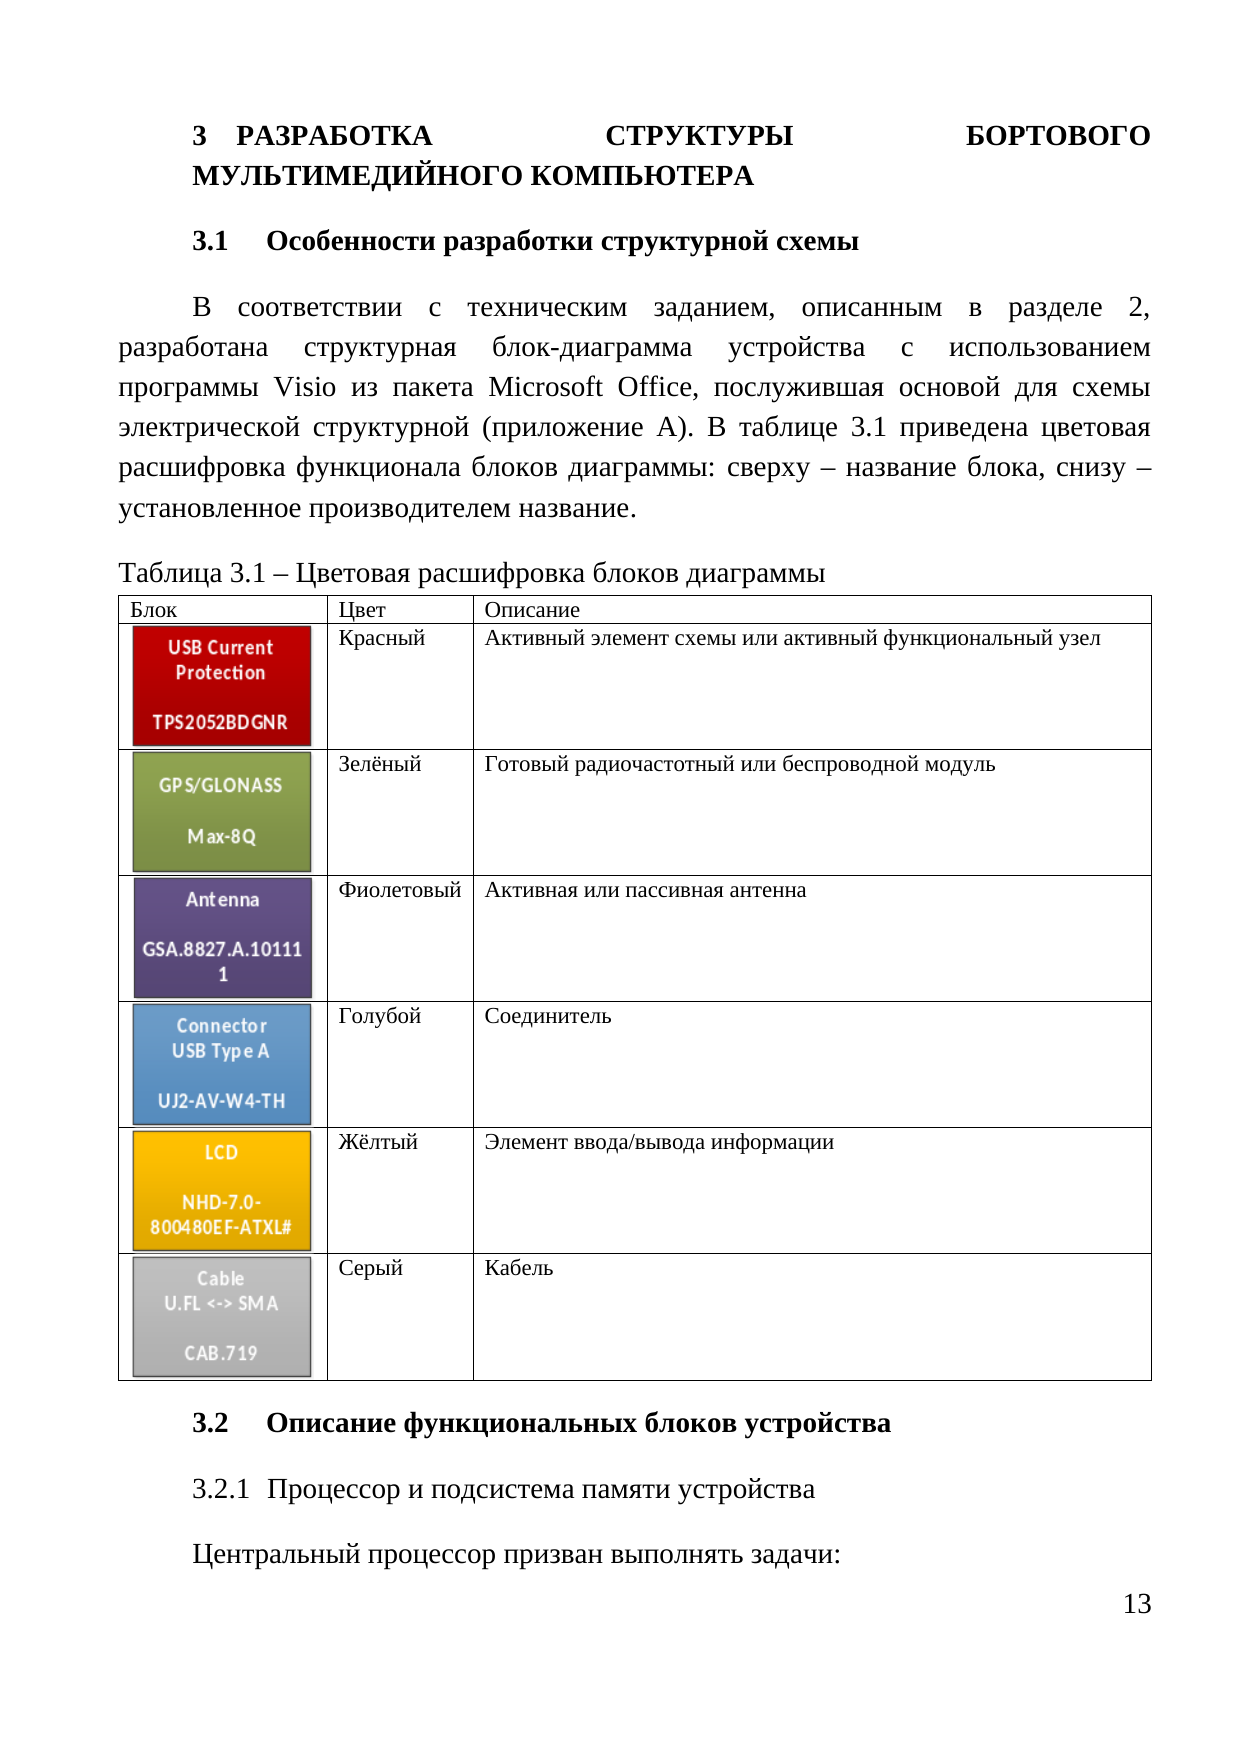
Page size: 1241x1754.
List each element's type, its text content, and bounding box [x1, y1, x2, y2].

table_cell [311, 750, 327, 875]
table_cell Голубой [328, 1002, 473, 1127]
table_cell [119, 1254, 327, 1379]
text Центральный процессор призван выполнять задачи: [118, 1536, 1152, 1569]
subtitle Процессор и подсистема памяти устройства [192, 1471, 1152, 1504]
table_cell Элемент ввода/вывода информации [474, 1128, 1151, 1253]
table_cell [119, 876, 136, 1001]
table_cell [119, 1002, 133, 1127]
table_cell Готовый радиочастотный или беспроводной модуль [474, 750, 1151, 875]
table_cell Серый [328, 1254, 473, 1379]
subtitle Описание функциональных блоков устройства [192, 1406, 1152, 1439]
table_cell Активная или пассивная антенна [474, 876, 1151, 1001]
table_cell [311, 876, 327, 1001]
table_cell Активный элемент схемы или активный функциональный узел [474, 624, 1151, 749]
table_cell Кабель [474, 1254, 1151, 1379]
table_cell Фиолетовый [328, 876, 473, 1001]
table_cell Соединитель [474, 1002, 1151, 1127]
subtitle РАЗРАБОТКА СТРУКТУРЫ БОРТОВОГО МУЛЬТИМЕДИЙНОГО КОМПЬЮТЕРА [192, 118, 1152, 192]
table_cell Красный [328, 624, 473, 749]
table_cell [119, 1128, 327, 1253]
table_header Описание [474, 596, 1151, 623]
table_cell Жёлтый [328, 1128, 473, 1253]
table_cell Зелёный [328, 750, 473, 875]
table_header Цвет [328, 596, 473, 623]
table_cell [119, 624, 134, 749]
table_cell [119, 750, 134, 875]
table_header Блок [119, 596, 327, 623]
table_cell [311, 1002, 327, 1127]
subtitle Особенности разработки структурной схемы [192, 223, 1152, 257]
table_cell [311, 624, 327, 749]
text Таблица 3.1 – Цветовая расшифровка блоков диаграммы [118, 555, 1152, 588]
text В соответствии с техническим заданием, описанным в разделе 2, разработана структурная блок-диаграмма устройства с использованием программы Visio из пакета Microsoft Office, послужившая основой для схемы электрической структурной (приложение А). В таблице 3.1 приведена цветовая расшифровка функционала блоков диаграммы: сверху – название блока, снизу – установленное производителем название. [118, 289, 1152, 523]
